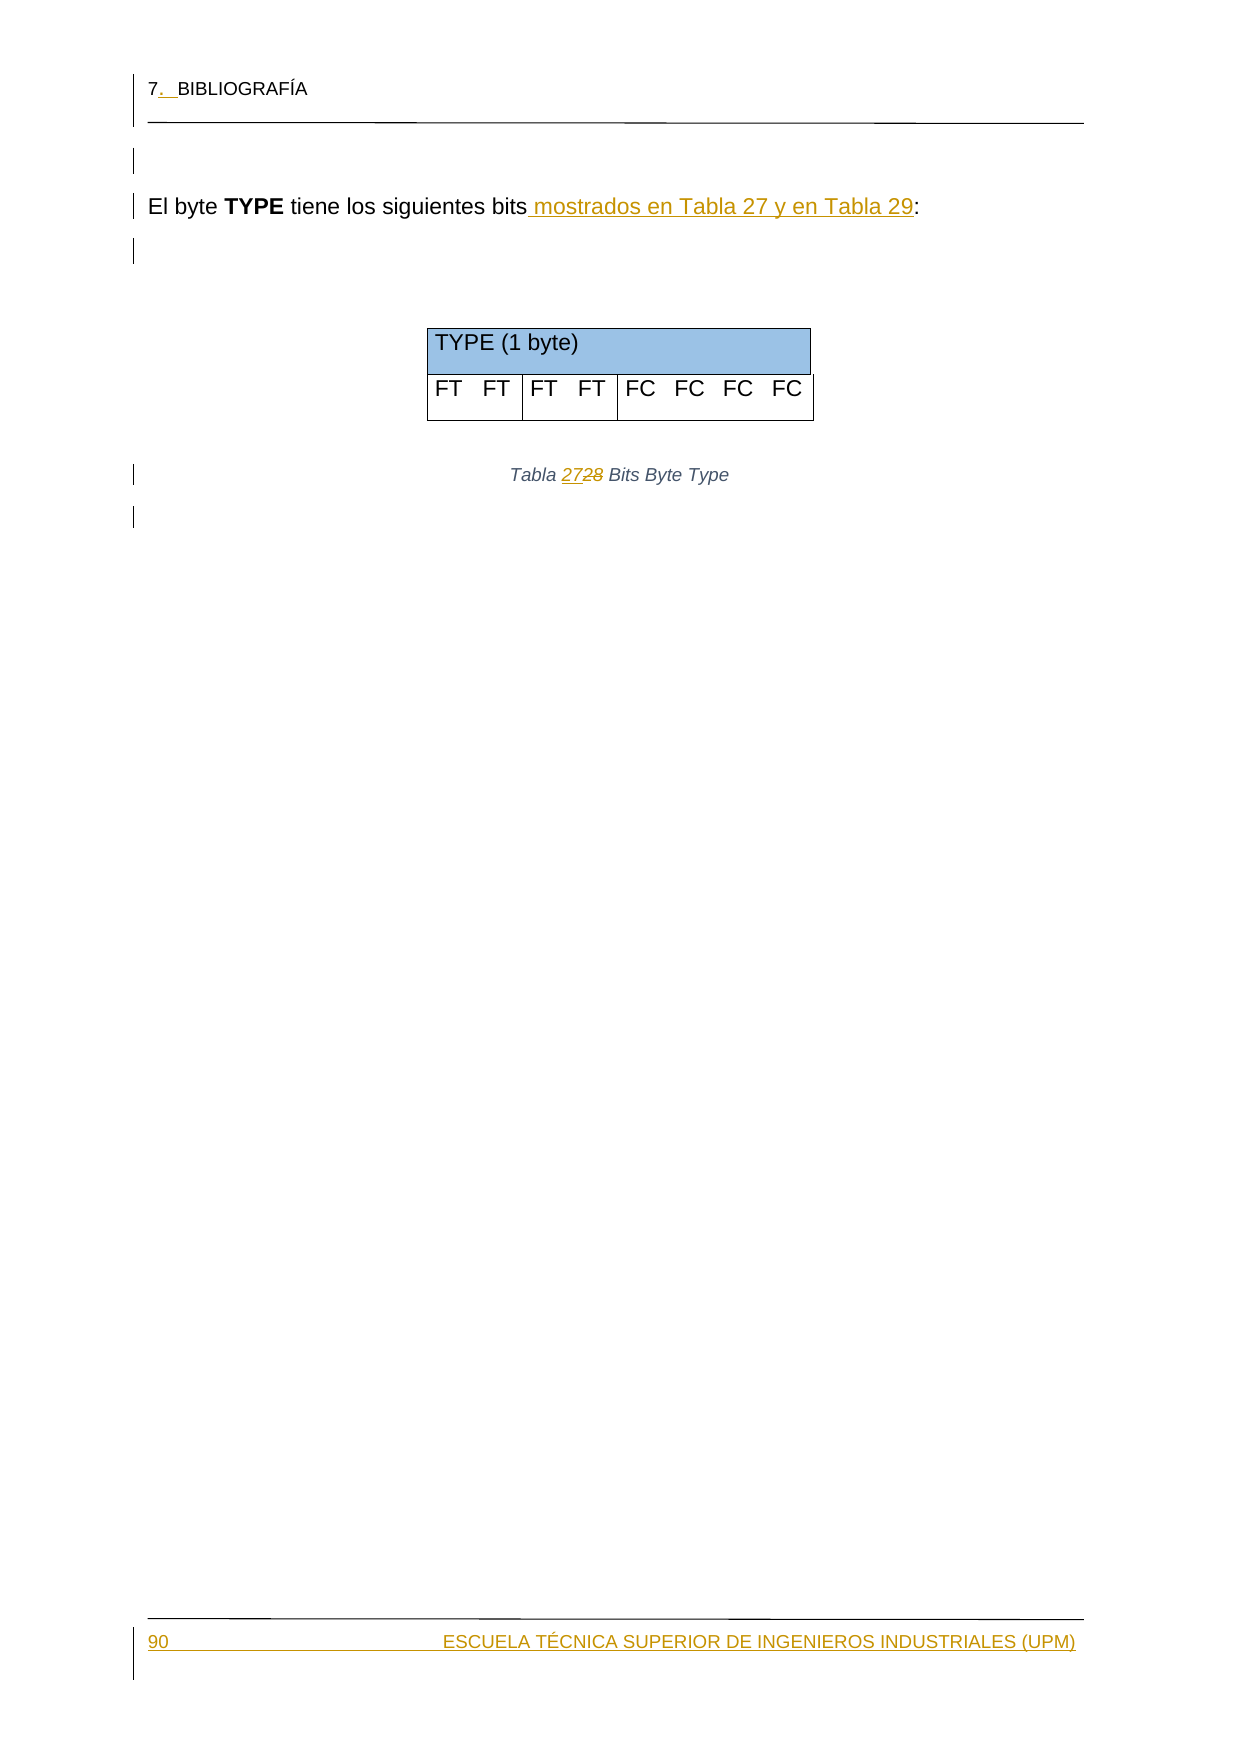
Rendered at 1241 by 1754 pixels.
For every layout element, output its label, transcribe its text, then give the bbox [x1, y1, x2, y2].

table_cell FC [764, 374, 813, 420]
table_cell FT [475, 375, 522, 420]
table_cell FT [523, 375, 570, 420]
table_header TYPE (1 byte) [428, 329, 810, 374]
table_cell FT [570, 375, 617, 420]
table_cell FC [618, 375, 667, 420]
table_cell FT [428, 375, 475, 420]
table_cell FC [715, 375, 764, 420]
table_cell FC [667, 375, 715, 420]
text El byte TYPE tiene los siguientes bits: [148, 193, 1092, 219]
text Tabla Bits Byte Type [148, 464, 1092, 485]
